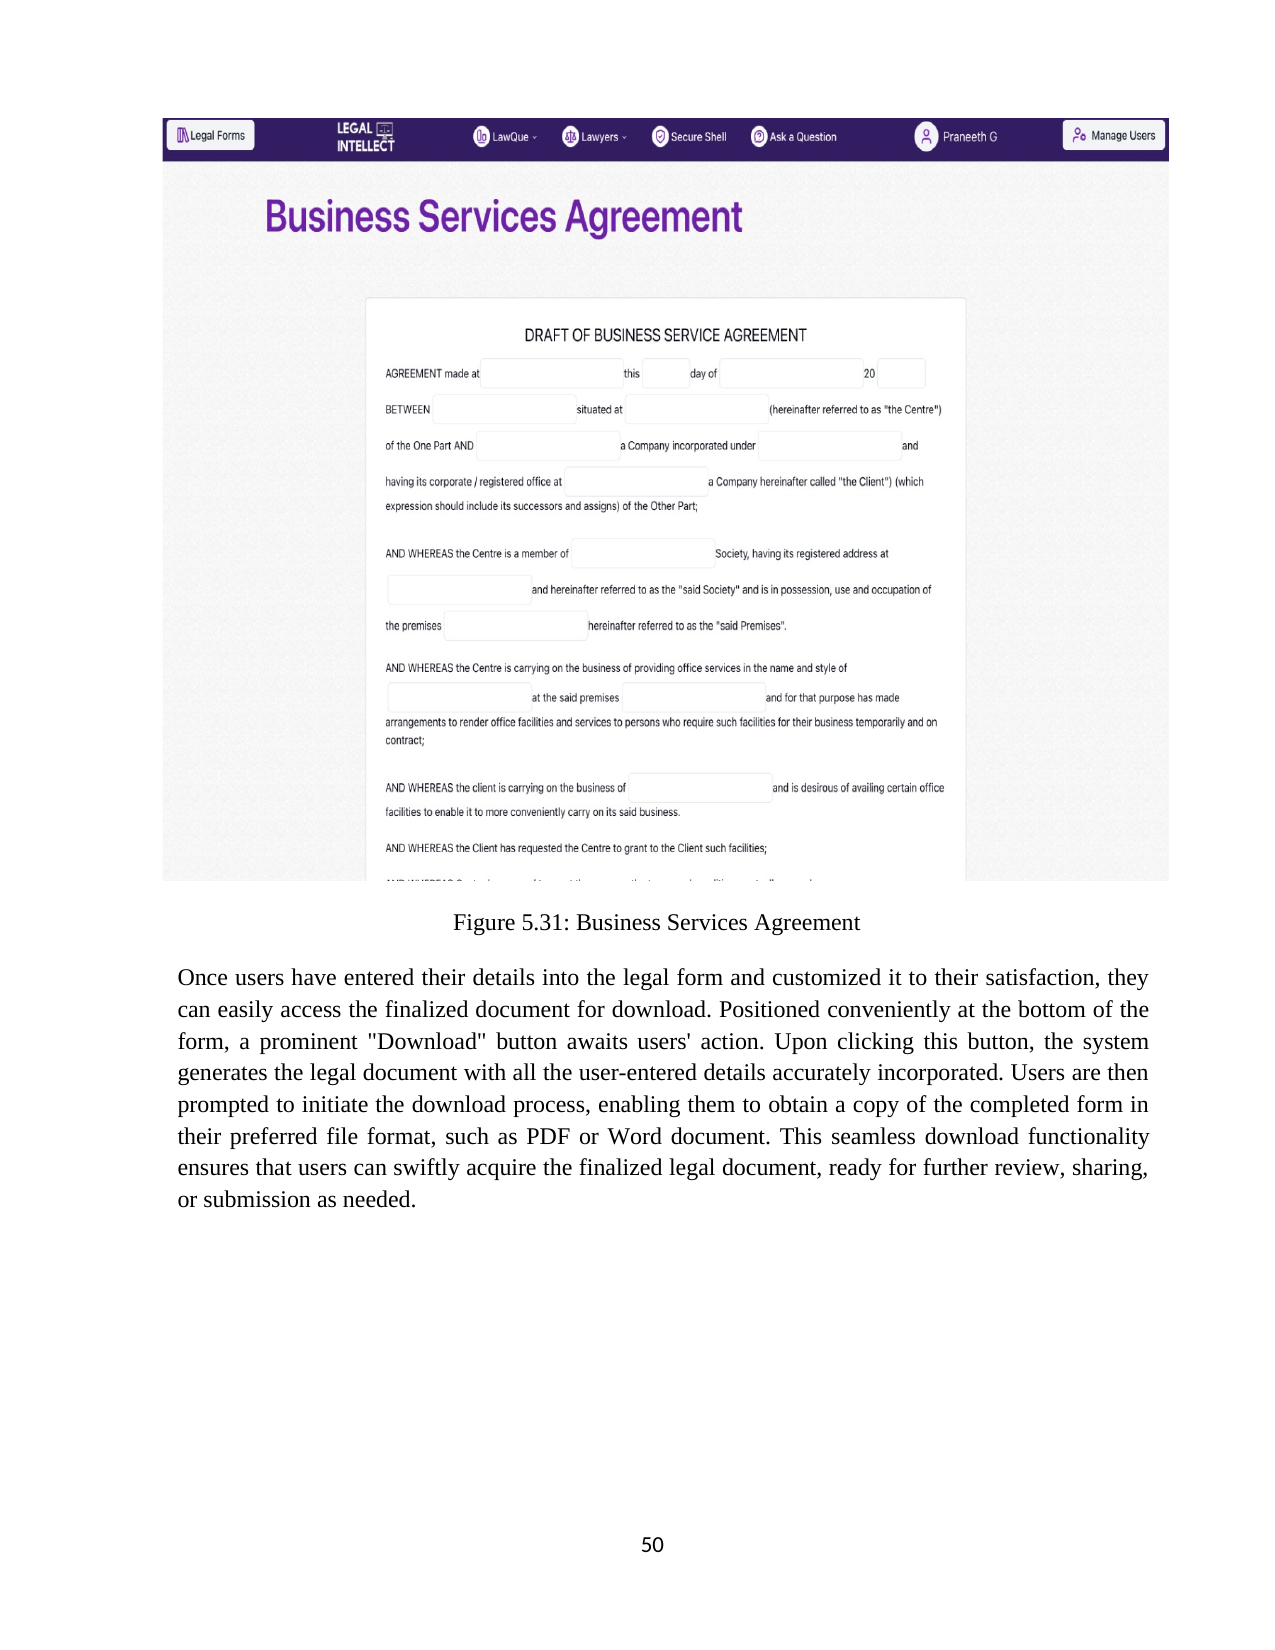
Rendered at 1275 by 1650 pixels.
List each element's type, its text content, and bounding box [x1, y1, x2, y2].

text Figure 5.31: Business Services Agreement [162, 908, 1151, 936]
text Once users have entered their details into the legal form and customized it to their satisfaction, they can easily access the finalized document for download. Positioned conveniently at the bottom of the form, a prominent "Download" button awaits users' action. Upon clicking this button, the system generates the legal document with all the user-entered details accurately incorporated. Users are then prompted to initiate the download process, enabling them to obtain a copy of the completed form in their preferred file format, such as PDF or Word document. This seamless download functionality ensures that users can swiftly acquire the finalized legal document, ready for further review, sharing, or submission as needed. [177, 963, 1151, 1213]
picture [162, 118, 1169, 881]
